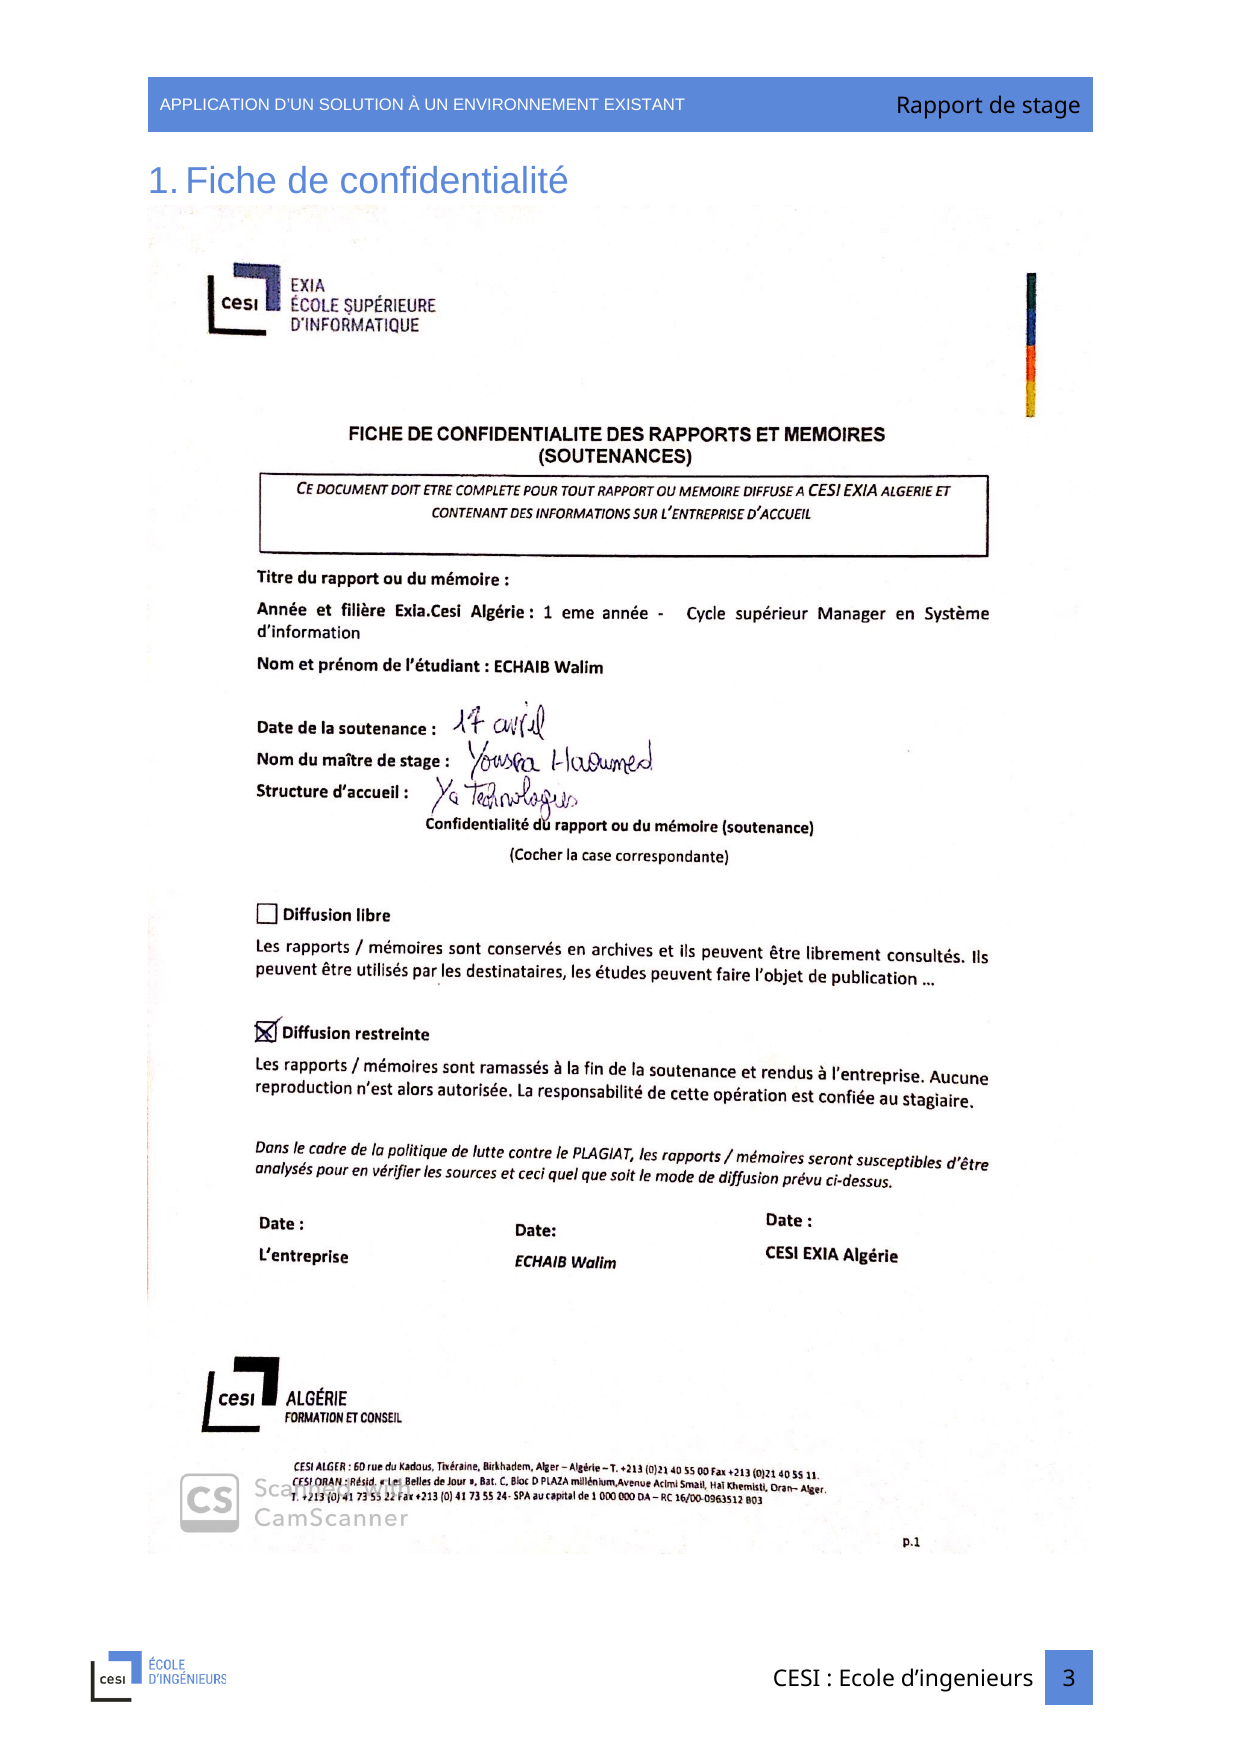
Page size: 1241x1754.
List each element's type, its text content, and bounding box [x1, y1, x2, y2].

picture [90, 1651, 227, 1702]
subtitle Fiche de confidentialité [148, 158, 1093, 201]
picture [147, 205, 1092, 1554]
